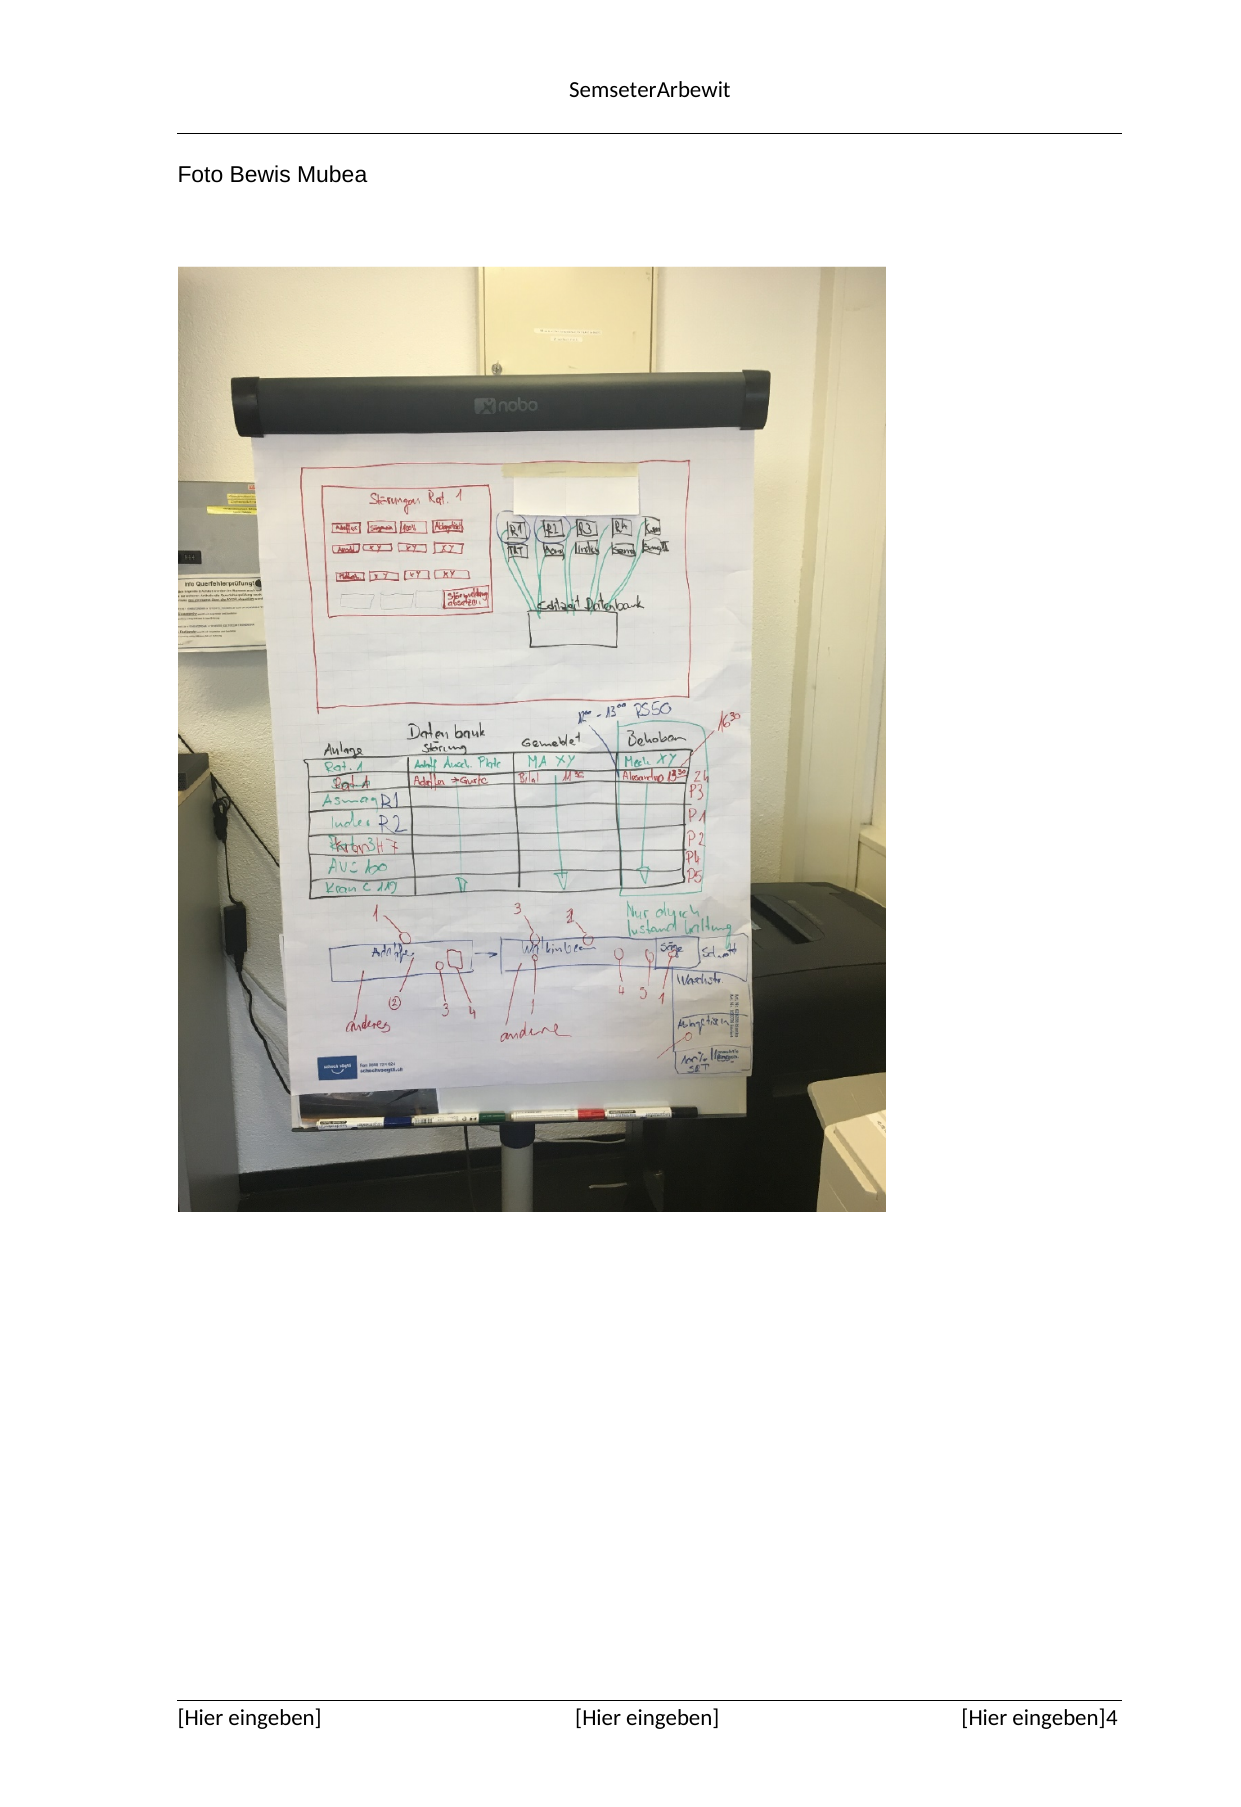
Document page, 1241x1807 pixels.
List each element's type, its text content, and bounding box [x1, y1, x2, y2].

text Foto Bewis Mubea [177, 161, 1122, 187]
picture [178, 268, 886, 1211]
